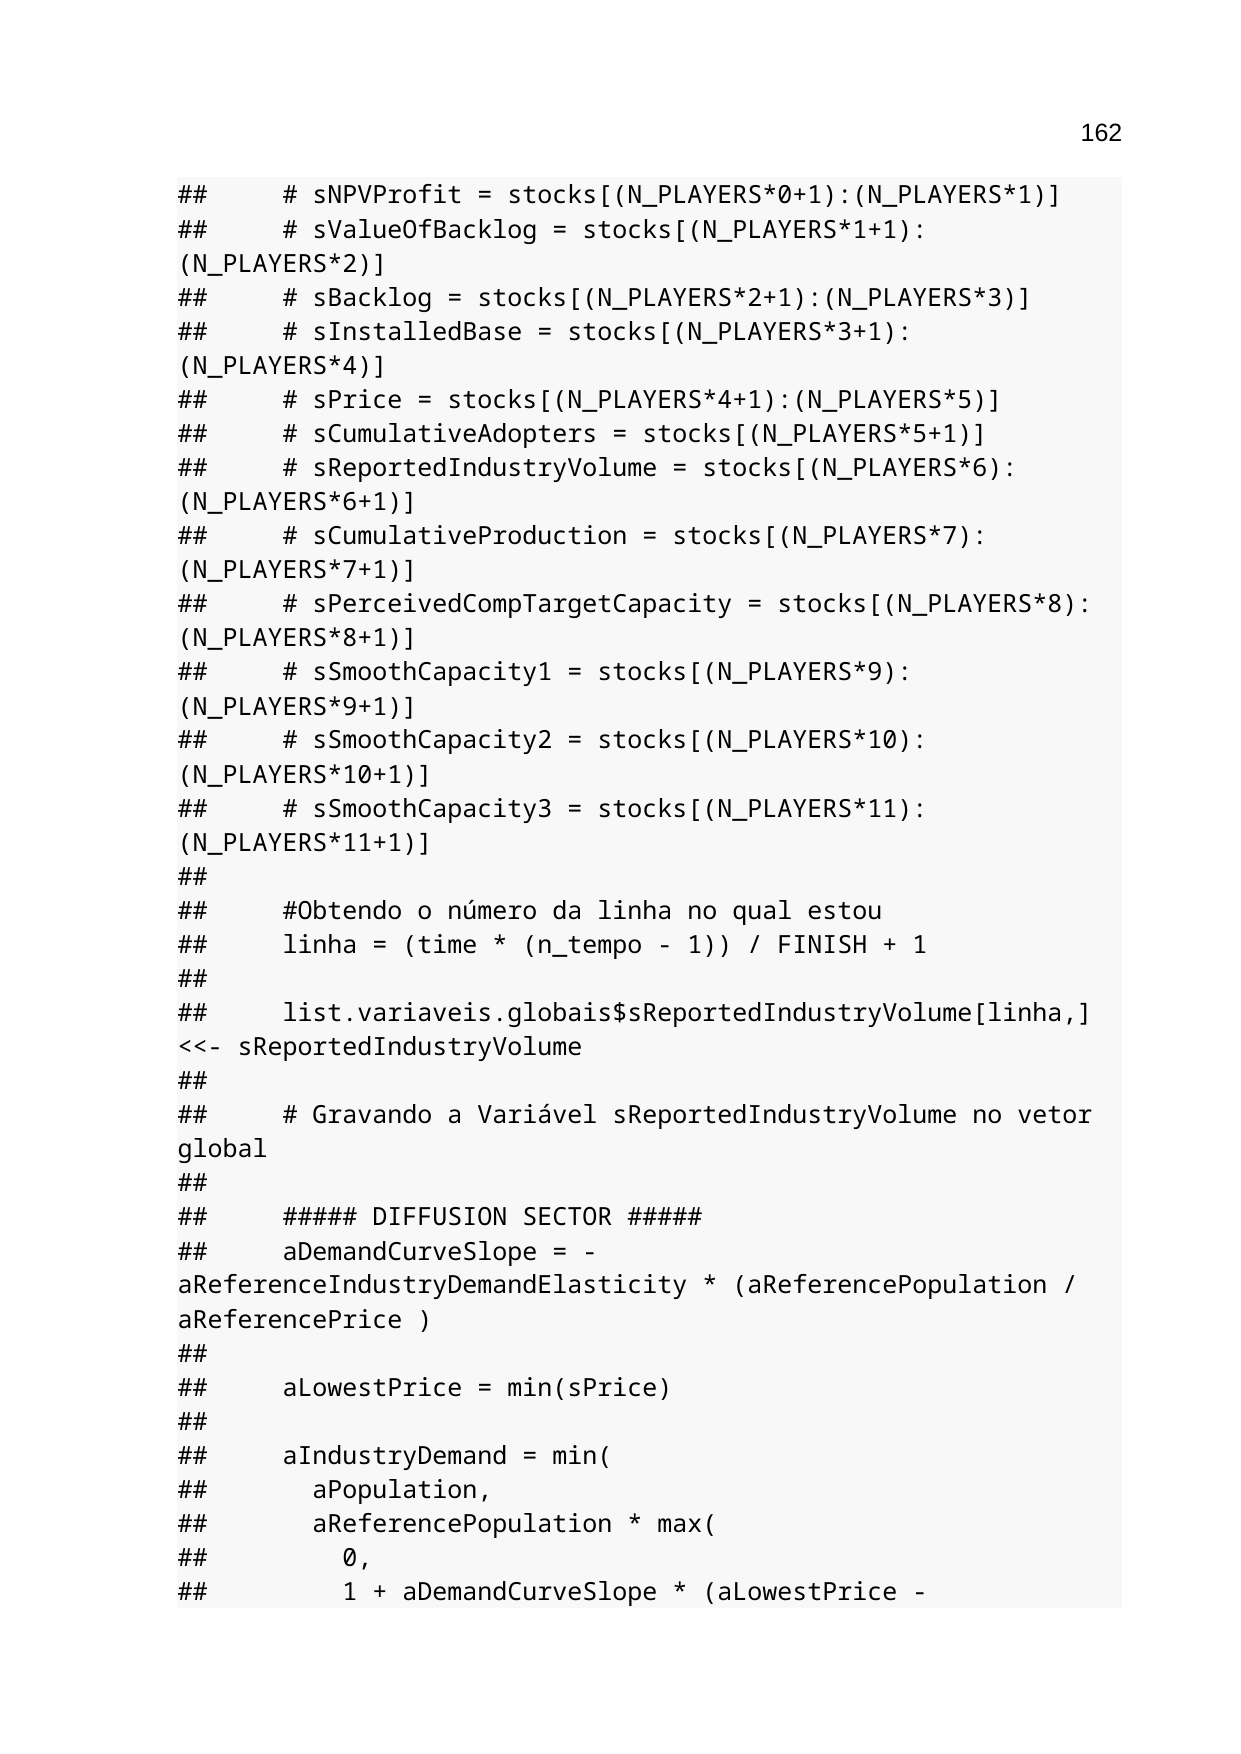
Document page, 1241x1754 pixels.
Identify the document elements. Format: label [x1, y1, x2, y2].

text [177, 177, 1122, 1608]
